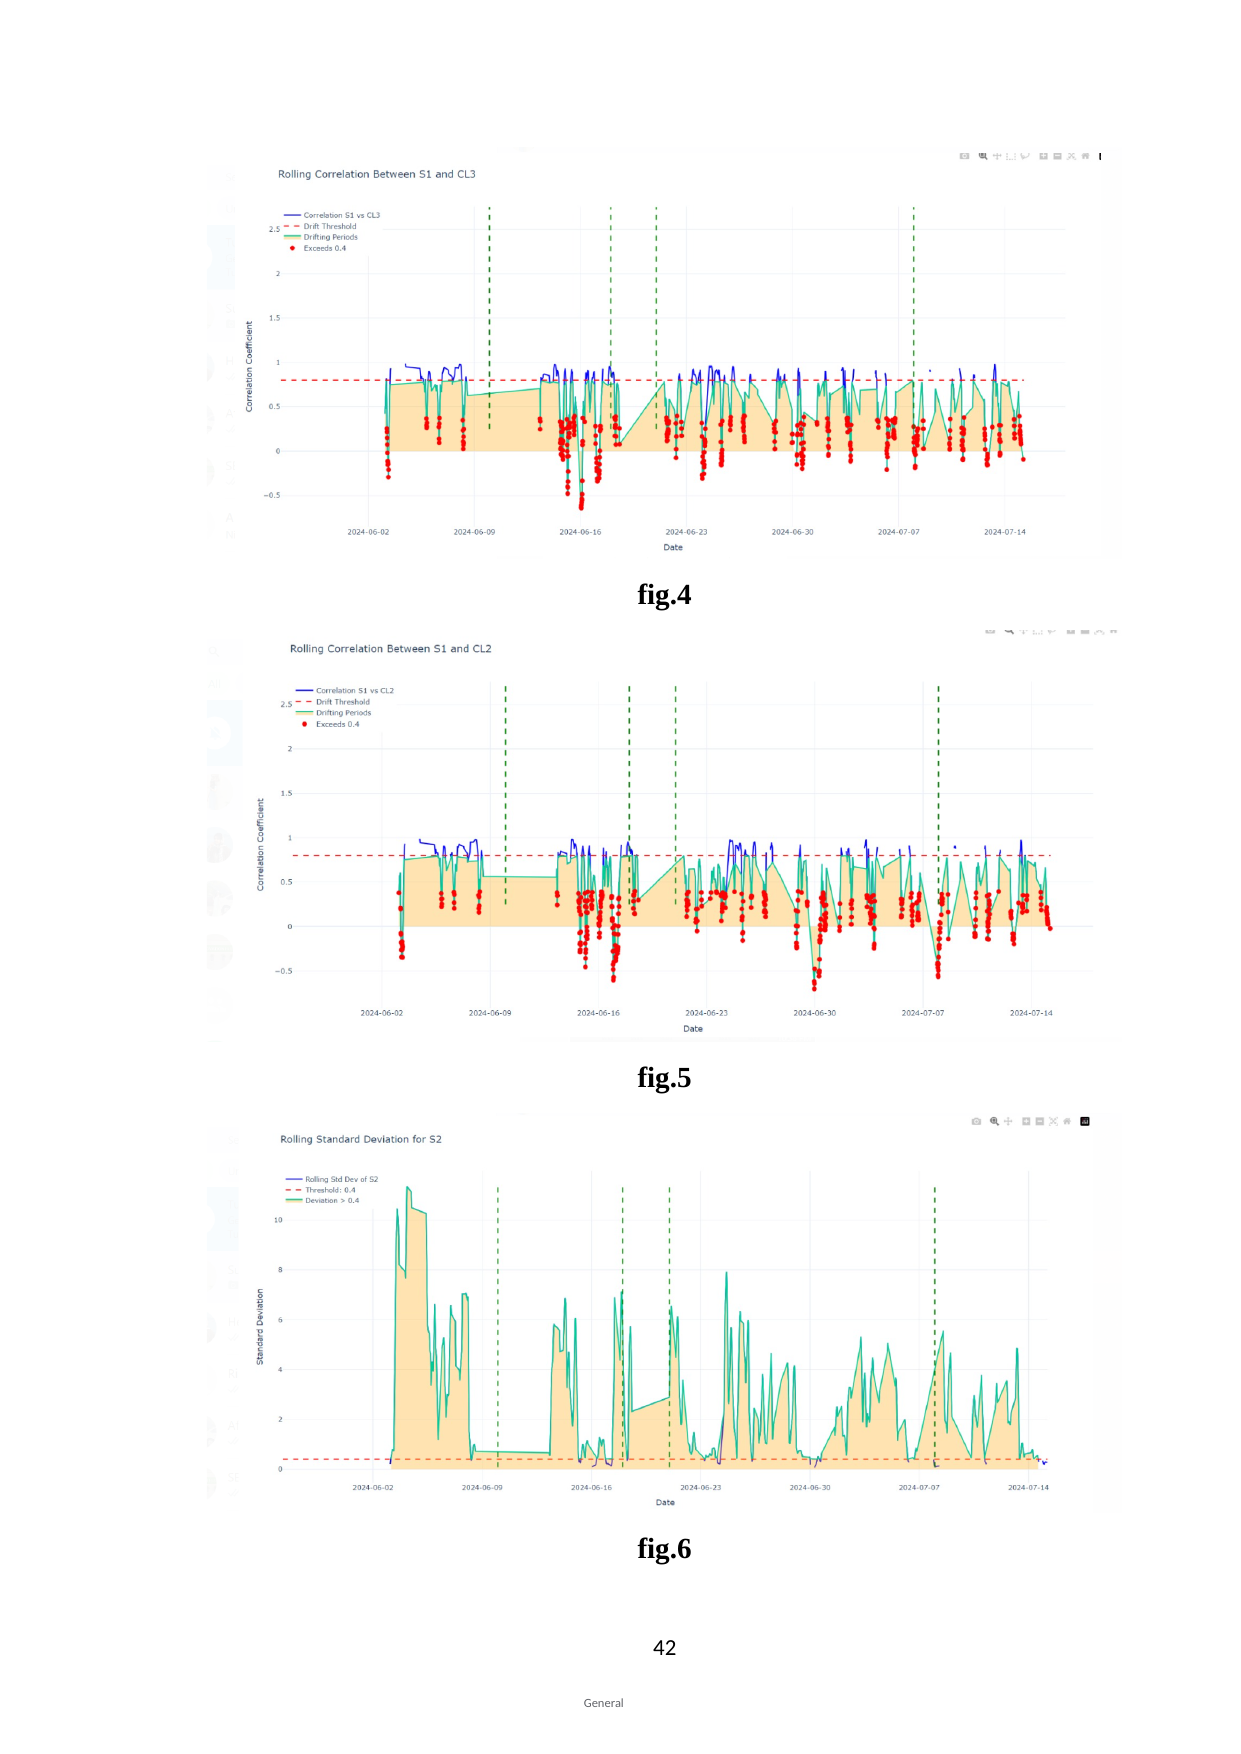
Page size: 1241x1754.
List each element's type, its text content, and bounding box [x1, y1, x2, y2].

text fig.5 [207, 1061, 1122, 1094]
picture [206, 1113, 1123, 1513]
text fig.6 [207, 1531, 1122, 1565]
text fig.4 [207, 577, 1122, 611]
picture [206, 147, 1123, 559]
picture [206, 630, 1123, 1042]
